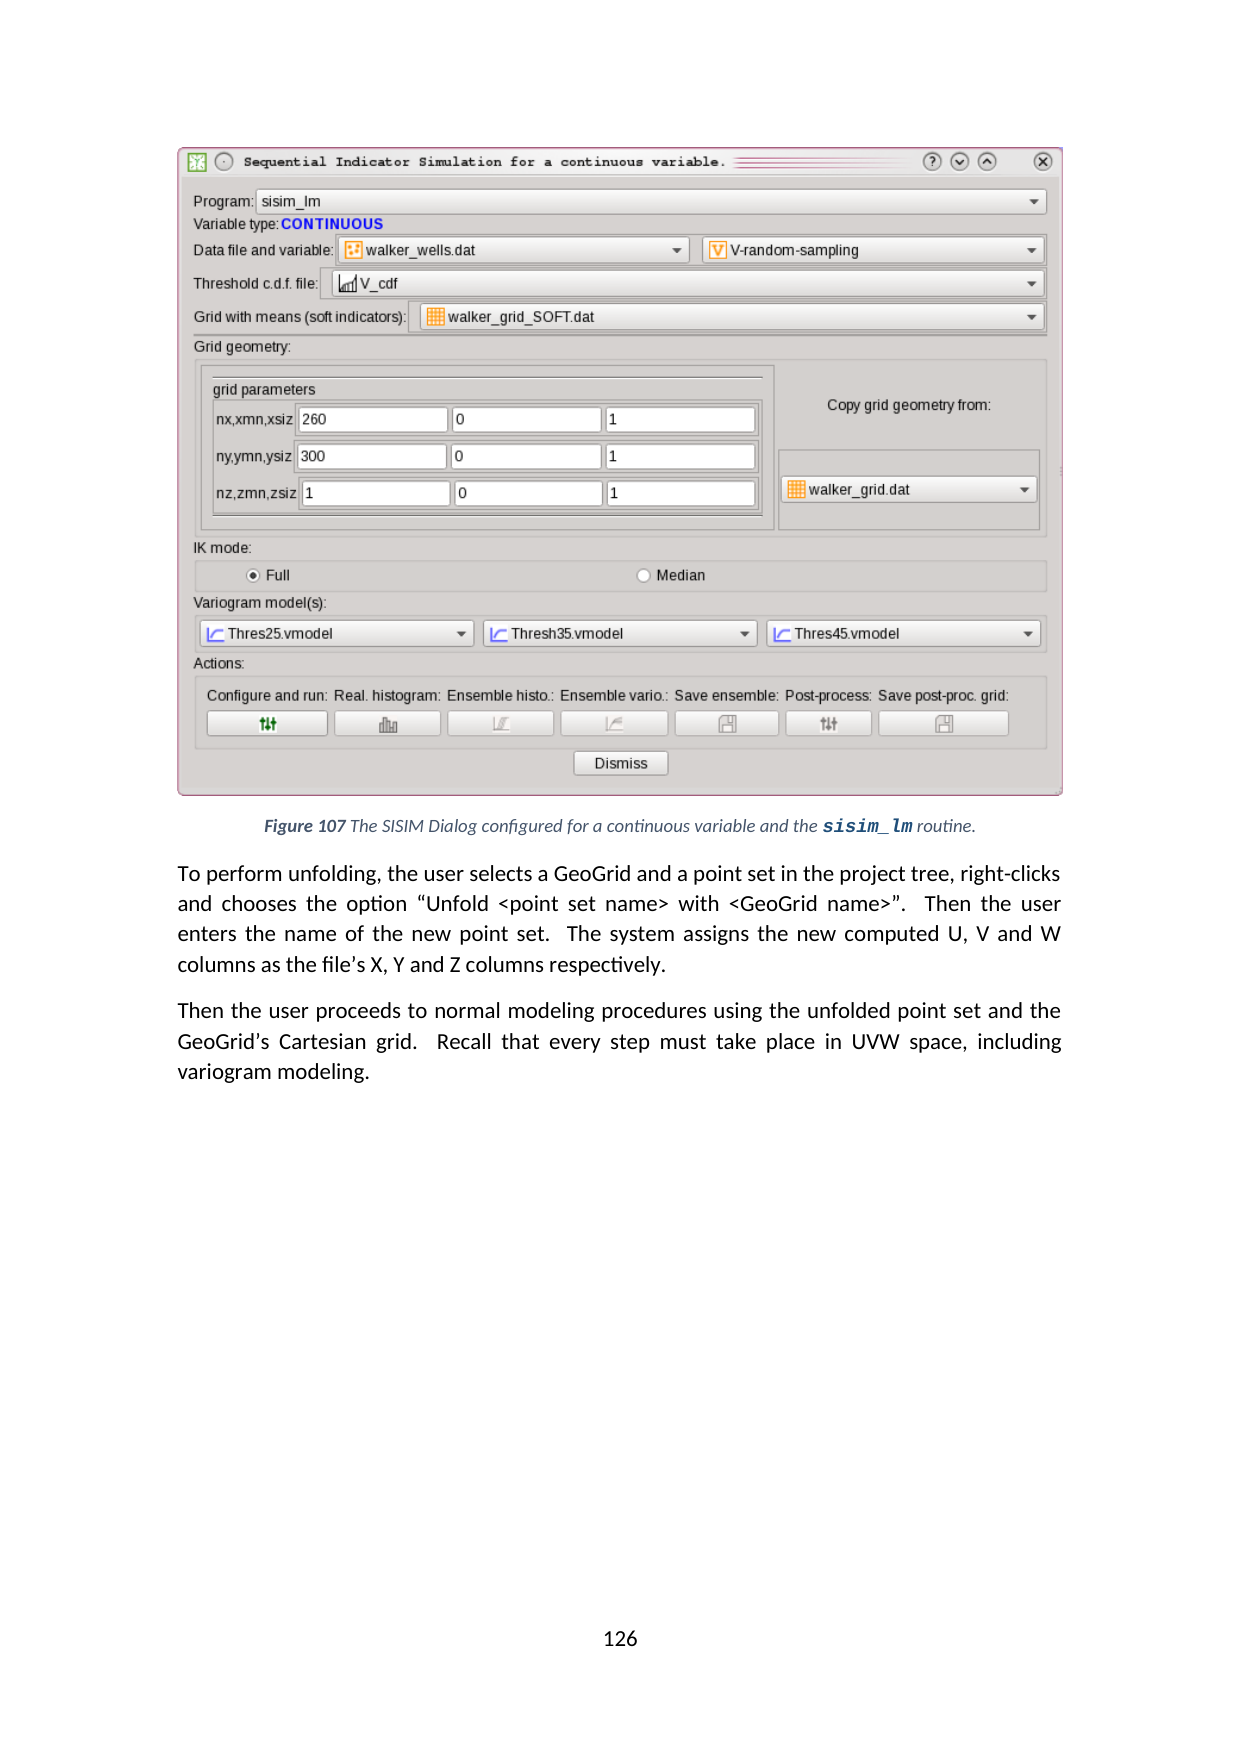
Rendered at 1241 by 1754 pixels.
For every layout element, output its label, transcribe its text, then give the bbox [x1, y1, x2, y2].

text Figure 107 The SISIM Dialog configured for a continuous variable and the sisim_lm routine. [177, 814, 1063, 838]
text To perform unfolding, the user selects a GeoGrid and a point set in the project tree, right-clicks and chooses the option “Unfold <point set name> with <GeoGrid name>”. Then the user enters the name of the new point set. The system assigns the new computed U, V and W columns as the file’s X, Y and Z columns respectively. [177, 859, 1063, 978]
text Then the user proceeds to normal modeling procedures using the unfolded point set and the GeoGrid’s Cartesian grid. Recall that every step must take place in UVW space, including variogram modeling. [177, 997, 1063, 1085]
picture [177, 147, 1063, 796]
